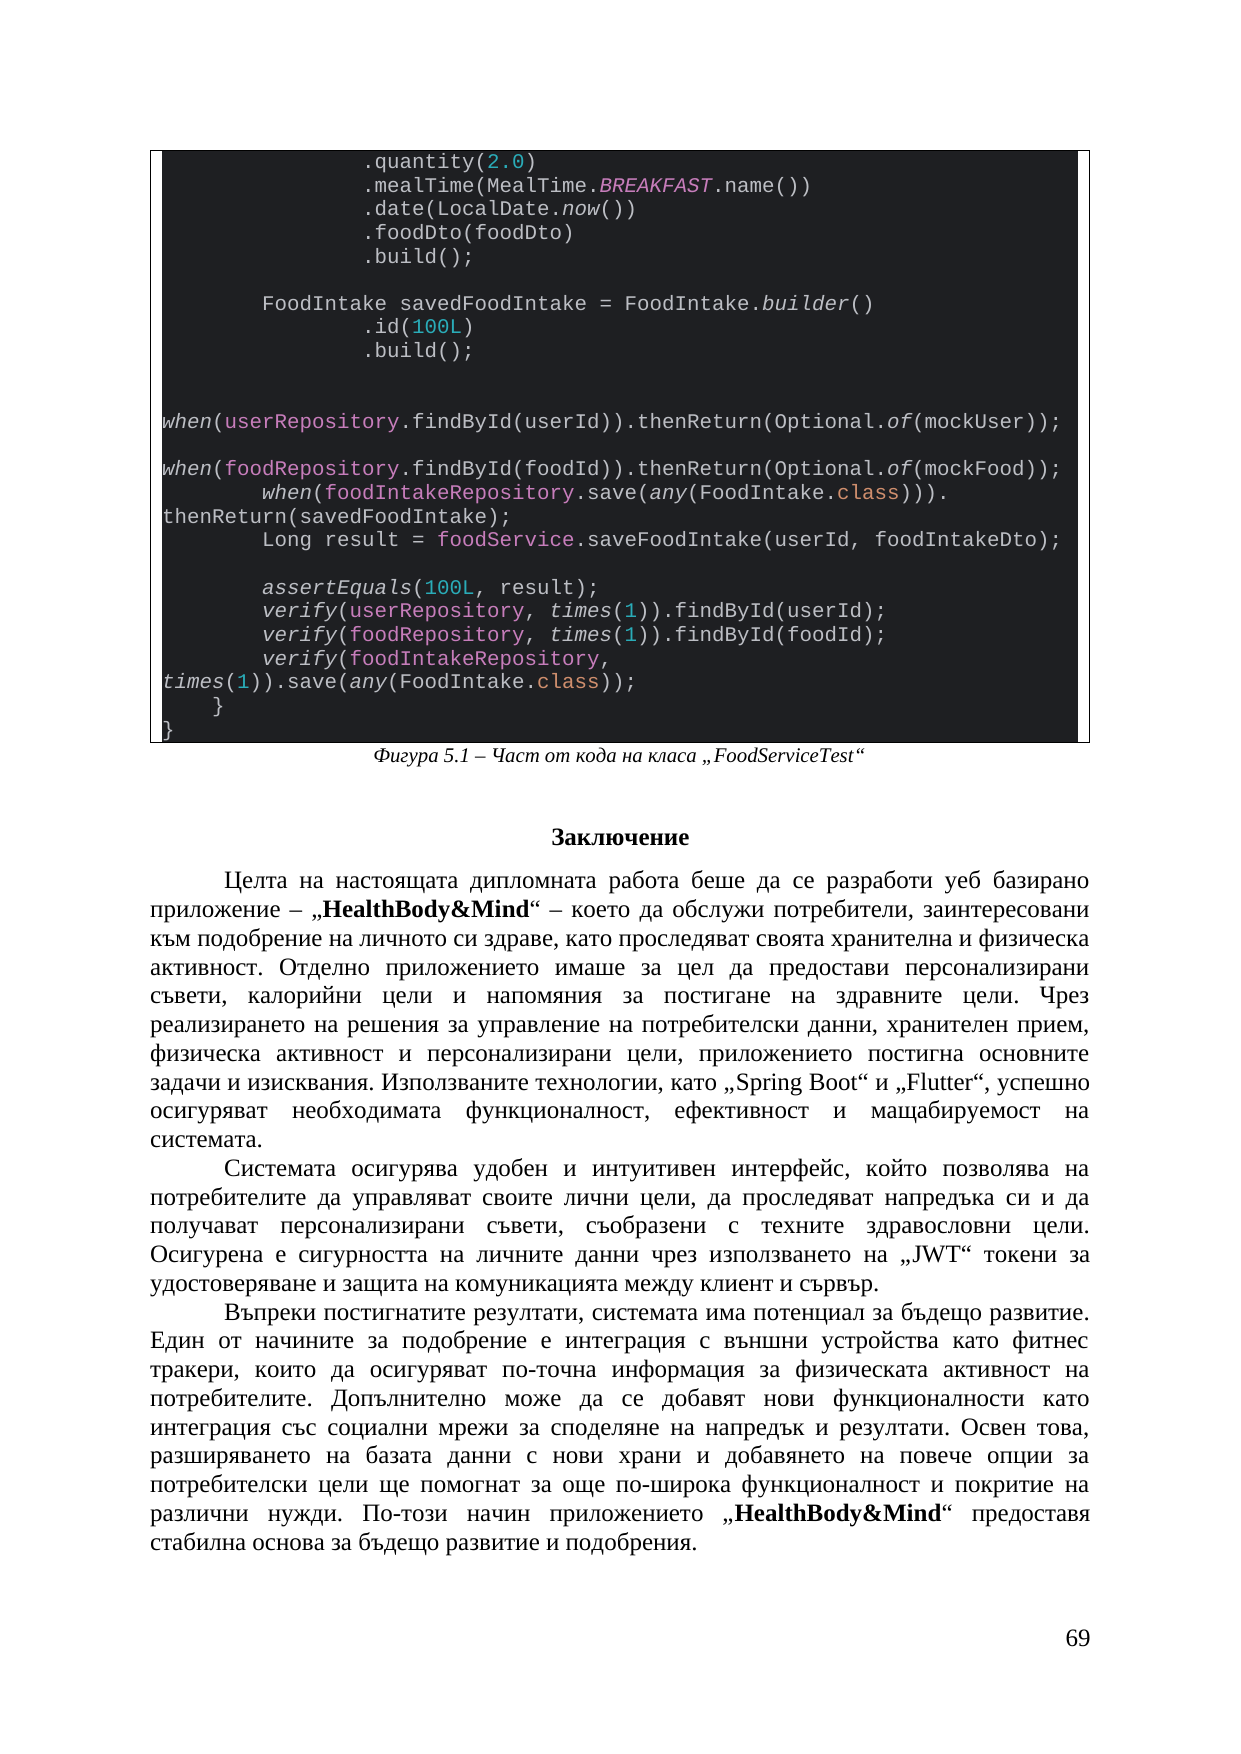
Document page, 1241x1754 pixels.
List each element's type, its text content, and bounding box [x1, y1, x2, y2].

text Системата осигурява удобен и интуитивен интерфейс, който позволява на потребителите да управляват своите лични цели, да проследяват напредъка си и да получават персонализирани съвети, съобразени с техните здравословни цели. Осигурена е сигурността на личните данни чрез използването на „JWT“ токени за удостоверяване и защита на комуникацията между клиент и сървър. [150, 1153, 1090, 1297]
text Целта на настоящата дипломната работа беше да се разработи уеб базирано приложение – „HealthBody&Mind“ – което да обслужи потребители, заинтересовани към подобрение на личното си здраве, като проследяват своята хранителна и физическа активност. Отделно приложението имаше за цел да предостави персонализирани съвети, калорийни цели и напомяния за постигане на здравните цели. Чрез реализирането на решения за управление на потребителски данни, хранителен прием, физическа активност и персонализирани цели, приложението постигна основните задачи и изисквания. Използваните технологии, като „Spring Boot“ и „Flutter“, успешно осигуряват необходимата функционалност, ефективност и мащабируемост на системата. [150, 866, 1090, 1153]
text Фигура 5.1 – Част от кода на класа „FoodServiceTest“ [150, 743, 1090, 767]
text Въпреки постигнатите резултати, системата има потенциал за бъдещо развитие. Един от начините за подобрение е интеграция с външни устройства като фитнес тракери, които да осигуряват по-точна информация за физическата активност на потребителите. Допълнително може да се добавят нови функционалности като интеграция със социални мрежи за споделяне на напредък и резултати. Освен това, разширяването на базата данни с нови храни и добавянето на повече опции за потребителски цели ще помогнат за още по-широка функционалност и покритие на различни нужди. По-този начин приложението „HealthBody&Mind“ предоставя стабилна основа за бъдещо развитие и подобрения. [150, 1297, 1090, 1556]
text Заключение [150, 822, 1090, 851]
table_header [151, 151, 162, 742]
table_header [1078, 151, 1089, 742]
